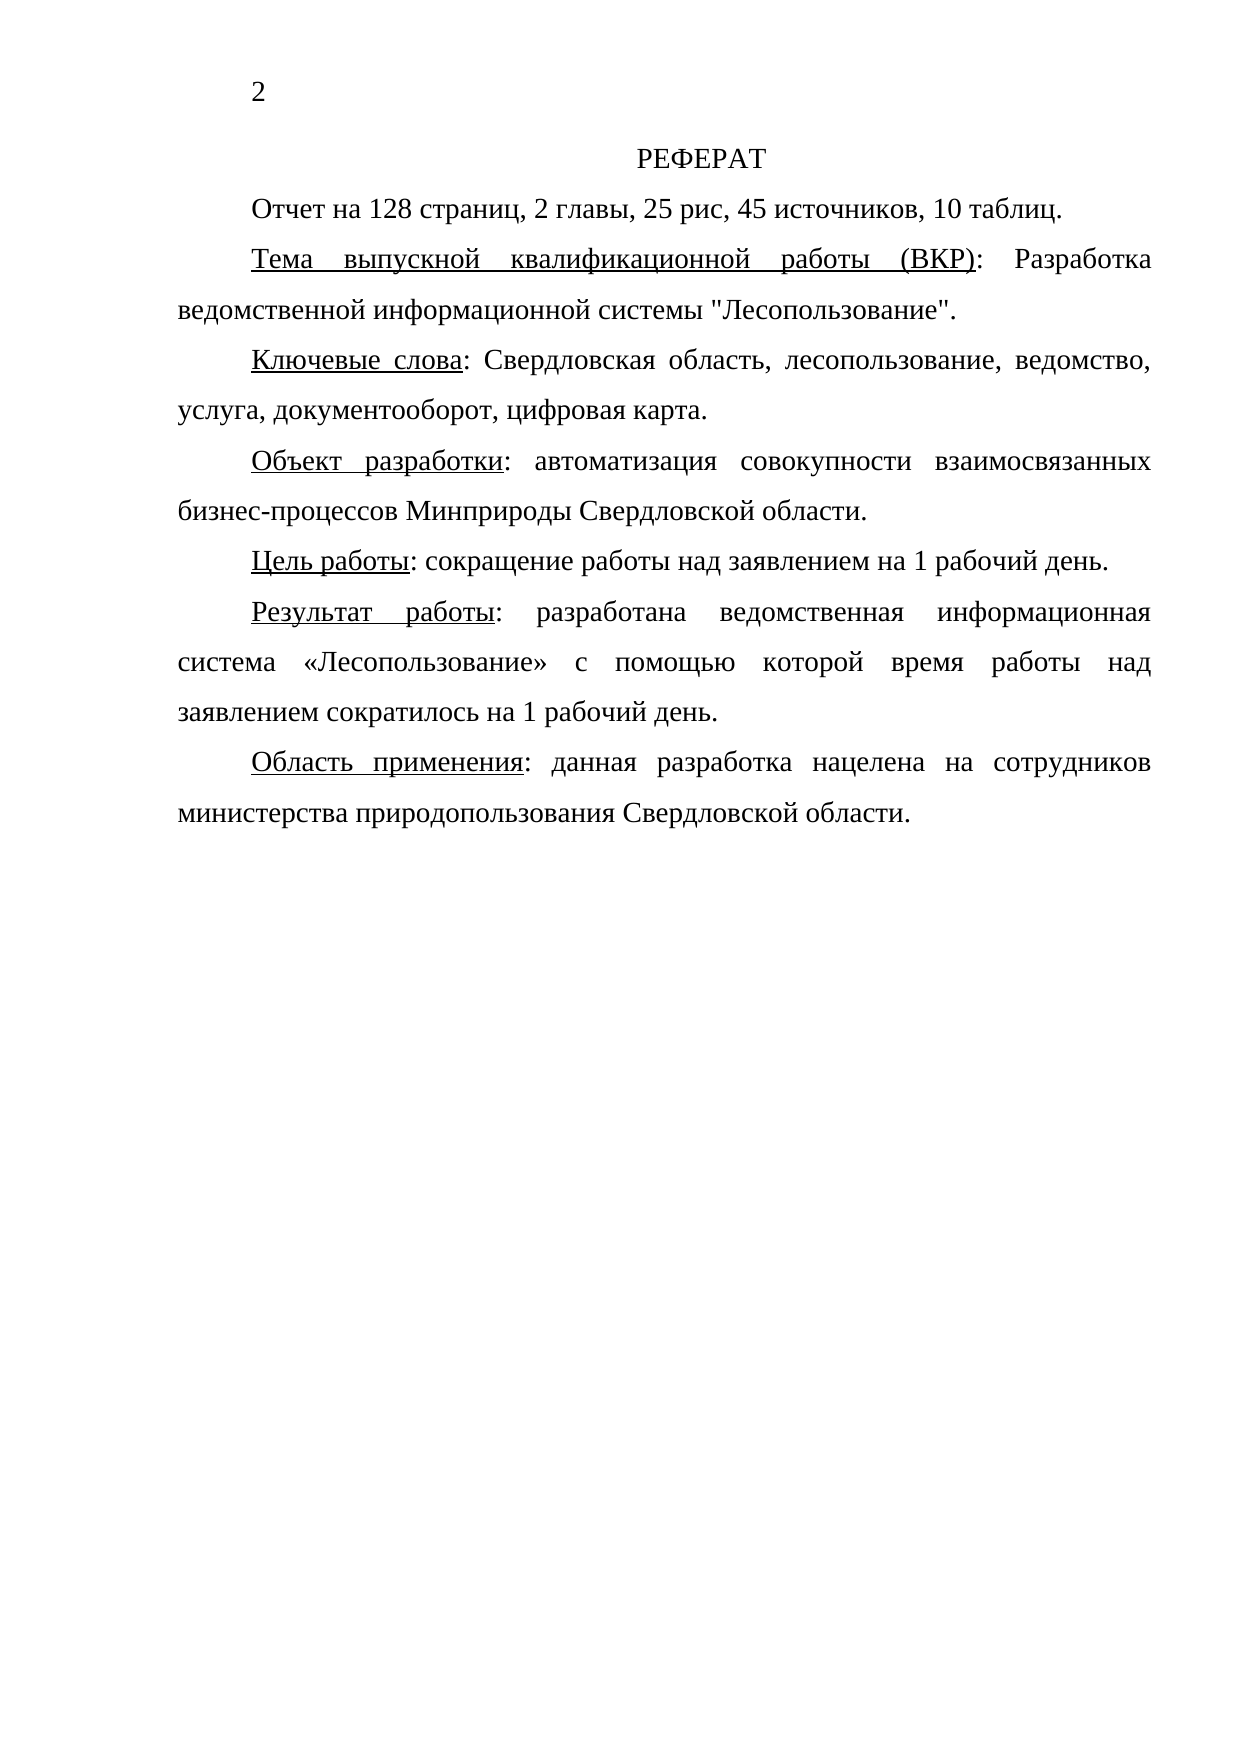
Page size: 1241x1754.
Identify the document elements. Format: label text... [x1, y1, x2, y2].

text Область применения: данная разработка нацелена на сотрудников министерства природопользования Свердловской области. [177, 744, 1152, 828]
text Результат работы: разработана ведомственная информационная система «Лесопользование» с помощью которой время работы над заявлением сократилось на 1 рабочий день. [177, 594, 1152, 728]
text РЕФЕРАТ [177, 141, 1152, 174]
text Ключевые слова: Свердловская область, лесопользование, ведомство, услуга, документооборот, цифровая карта. [177, 342, 1152, 426]
text Тема выпускной квалификационной работы (ВКР): Разработка ведомственной информационной системы "Лесопользование". [177, 241, 1152, 325]
text Цель работы: сокращение работы над заявлением на 1 рабочий день. [177, 543, 1152, 577]
text Объект разработки: автоматизация совокупности взаимосвязанных бизнес-процессов Минприроды Свердловской области. [177, 443, 1152, 527]
text Отчет на 115 страниц, 2 главы, 25 рис, 45 источников, 10 таблиц. [177, 191, 1152, 225]
